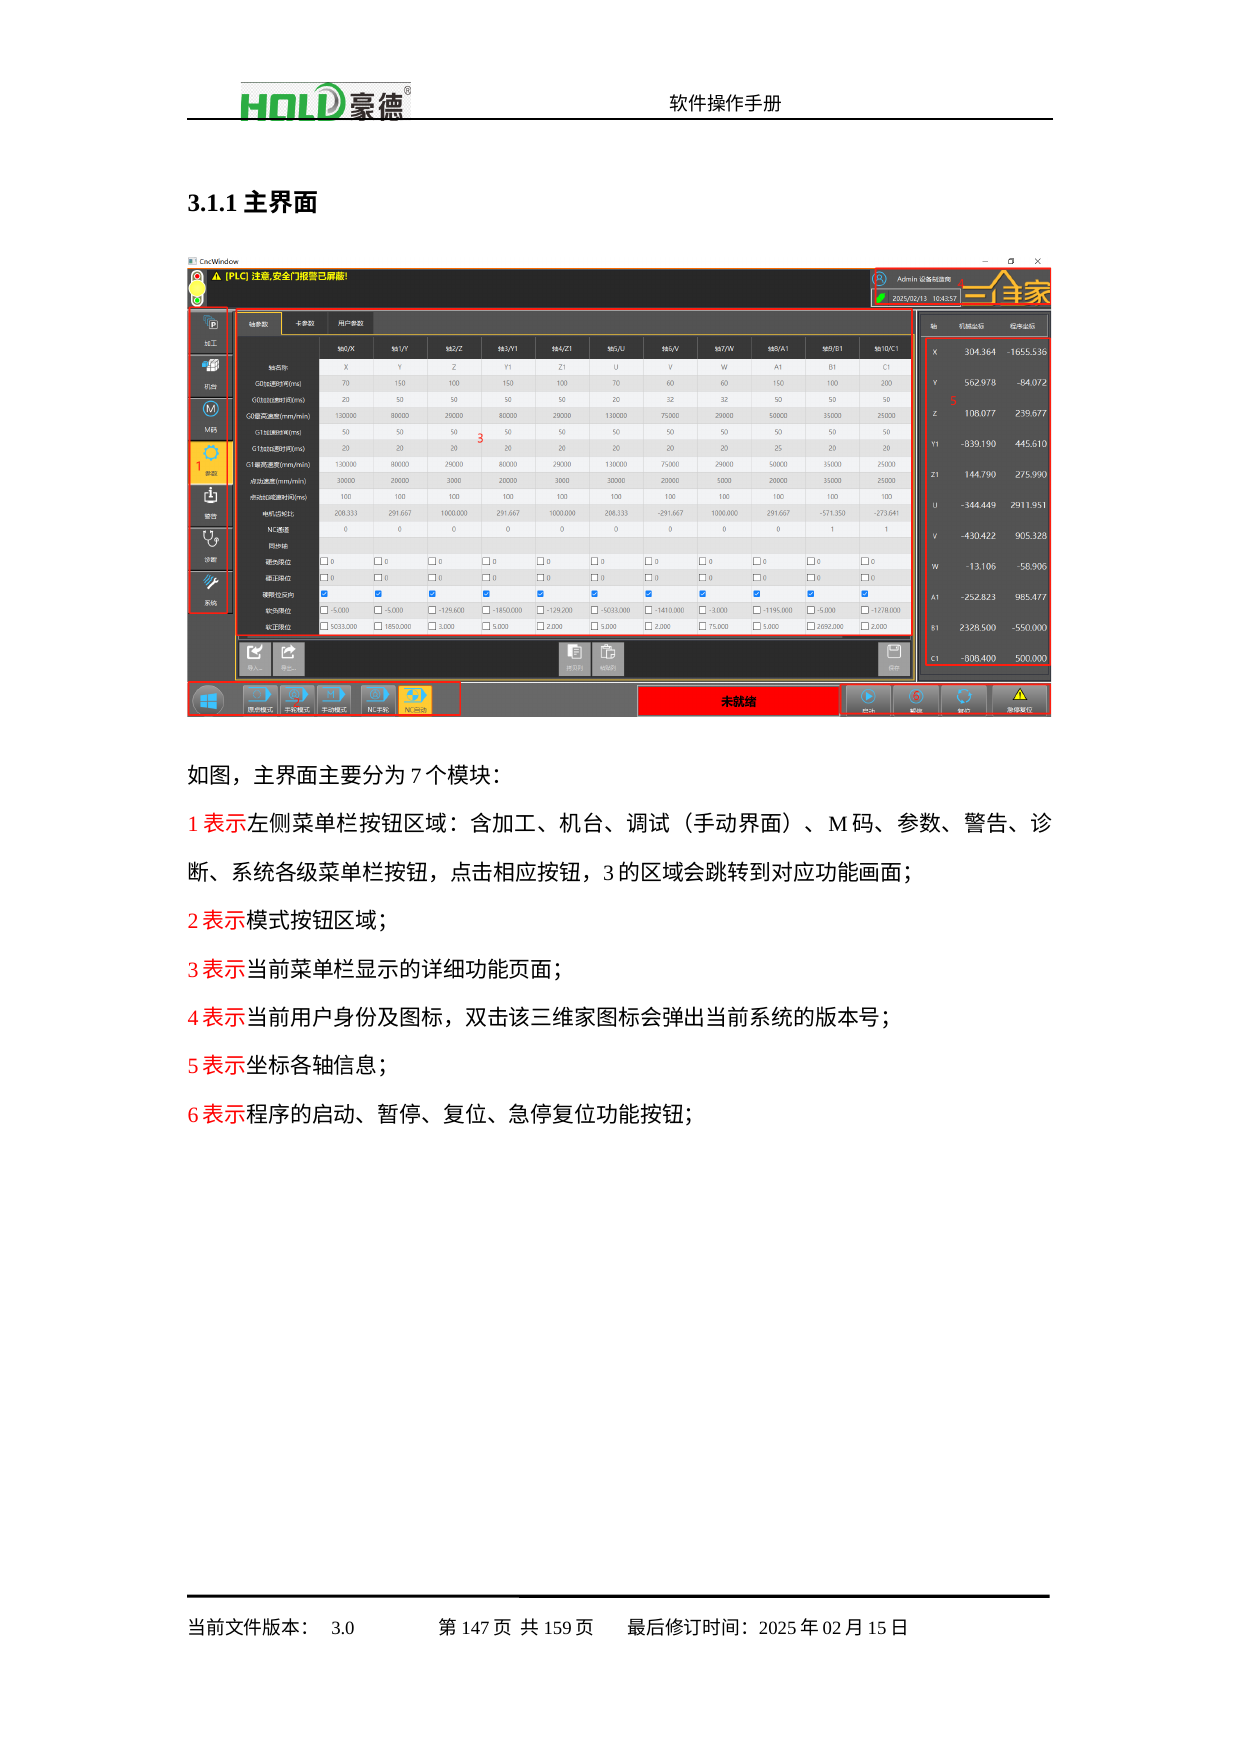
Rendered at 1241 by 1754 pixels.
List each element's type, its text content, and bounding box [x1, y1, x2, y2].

picture [240, 82, 411, 118]
text 3表示当前菜单栏显示的详细功能页面； [187, 951, 1053, 984]
subtitle 主界面 [187, 168, 1053, 233]
text 2表示模式按钮区域； [187, 903, 1053, 936]
picture [187, 257, 1052, 717]
text 6表示程序的启动、暂停、复位、急停复位功能按钮； [187, 1096, 1053, 1129]
text 4表示当前用户身份及图标，双击该三维家图标会弹出当前系统的版本号； [187, 1000, 1053, 1032]
text 5表示坐标各轴信息； [187, 1048, 1053, 1081]
text 如图，主界面主要分为7个模块： [187, 758, 1053, 790]
text 1表示左侧菜单栏按钮区域：含加工、机台、调试（手动界面）、M码、参数、警告、诊断、系统各级菜单栏按钮，点击相应按钮，3的区域会跳转到对应功能画面； [187, 806, 1053, 887]
